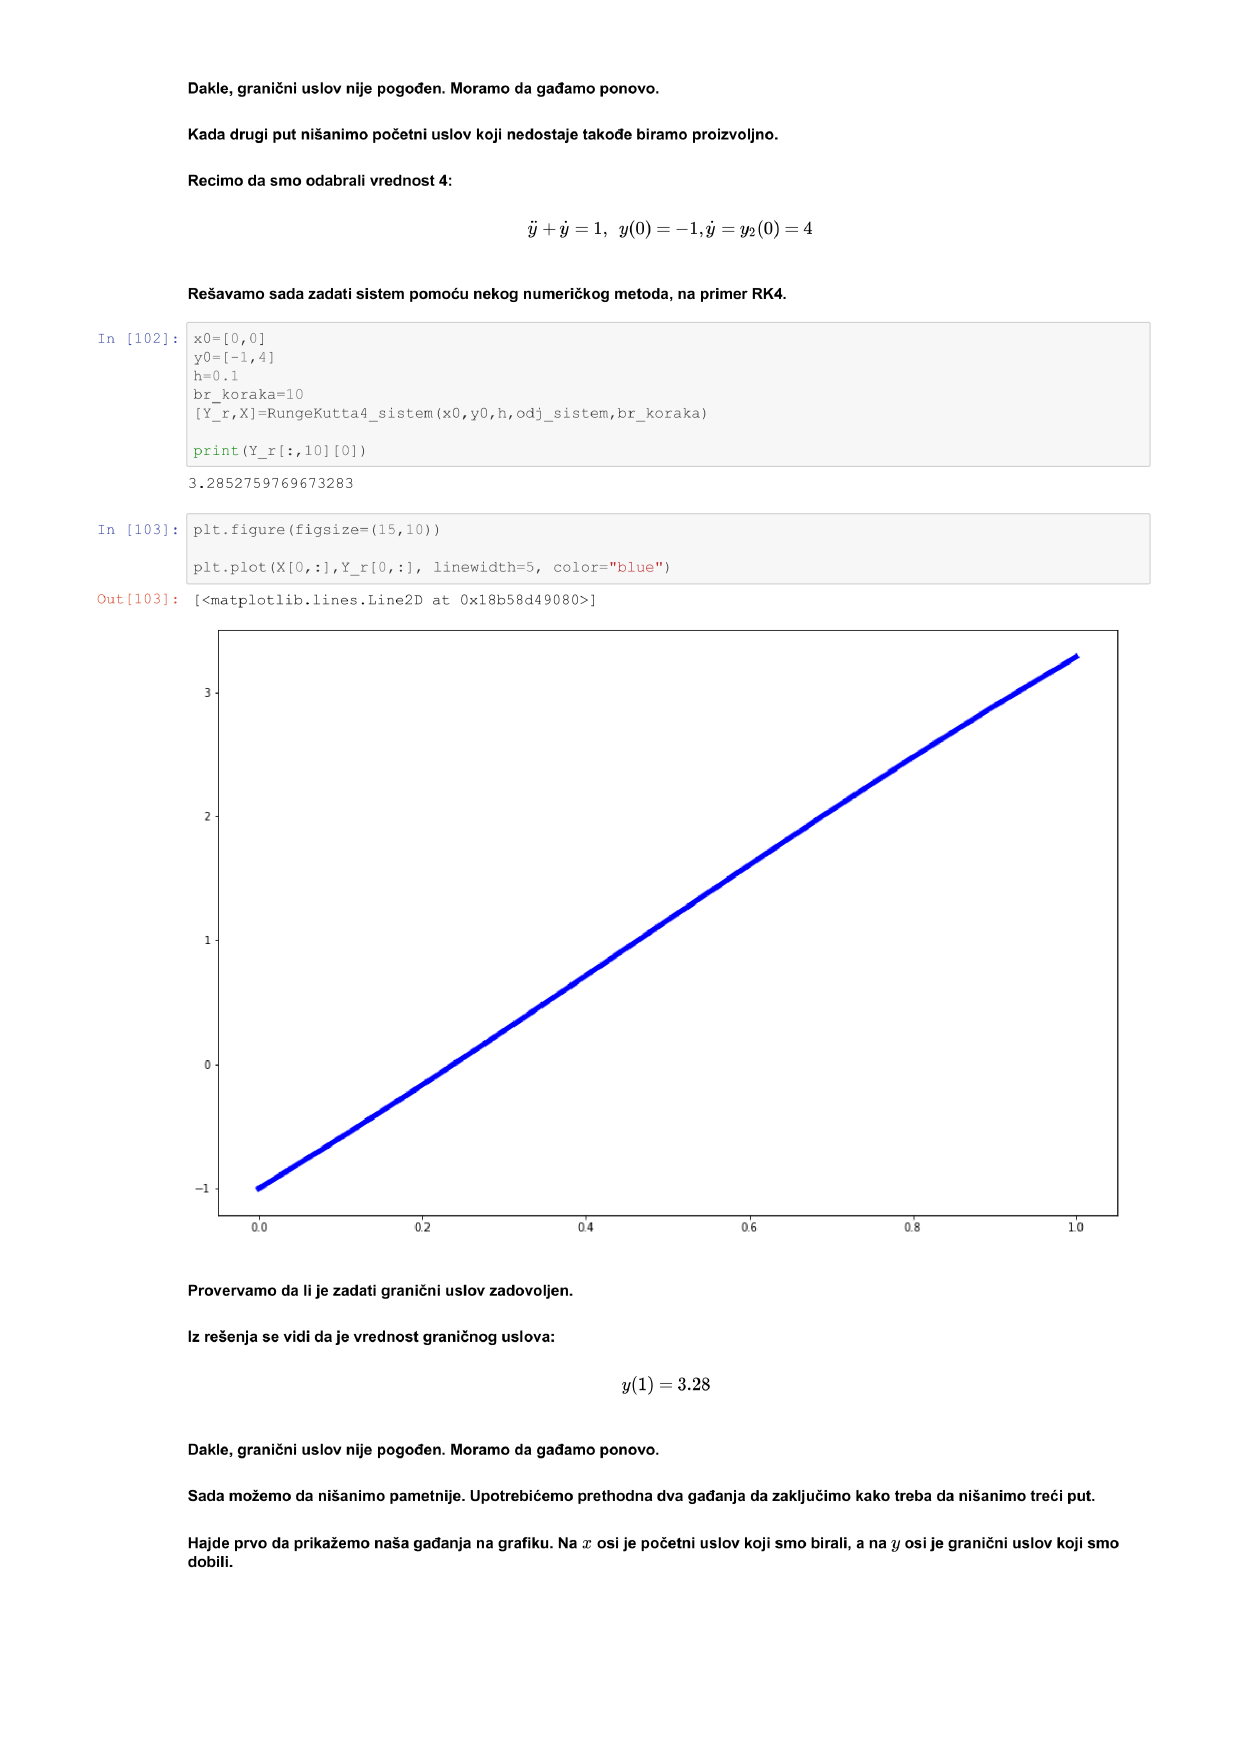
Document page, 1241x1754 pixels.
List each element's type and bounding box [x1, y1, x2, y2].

picture [75, 75, 1166, 1583]
